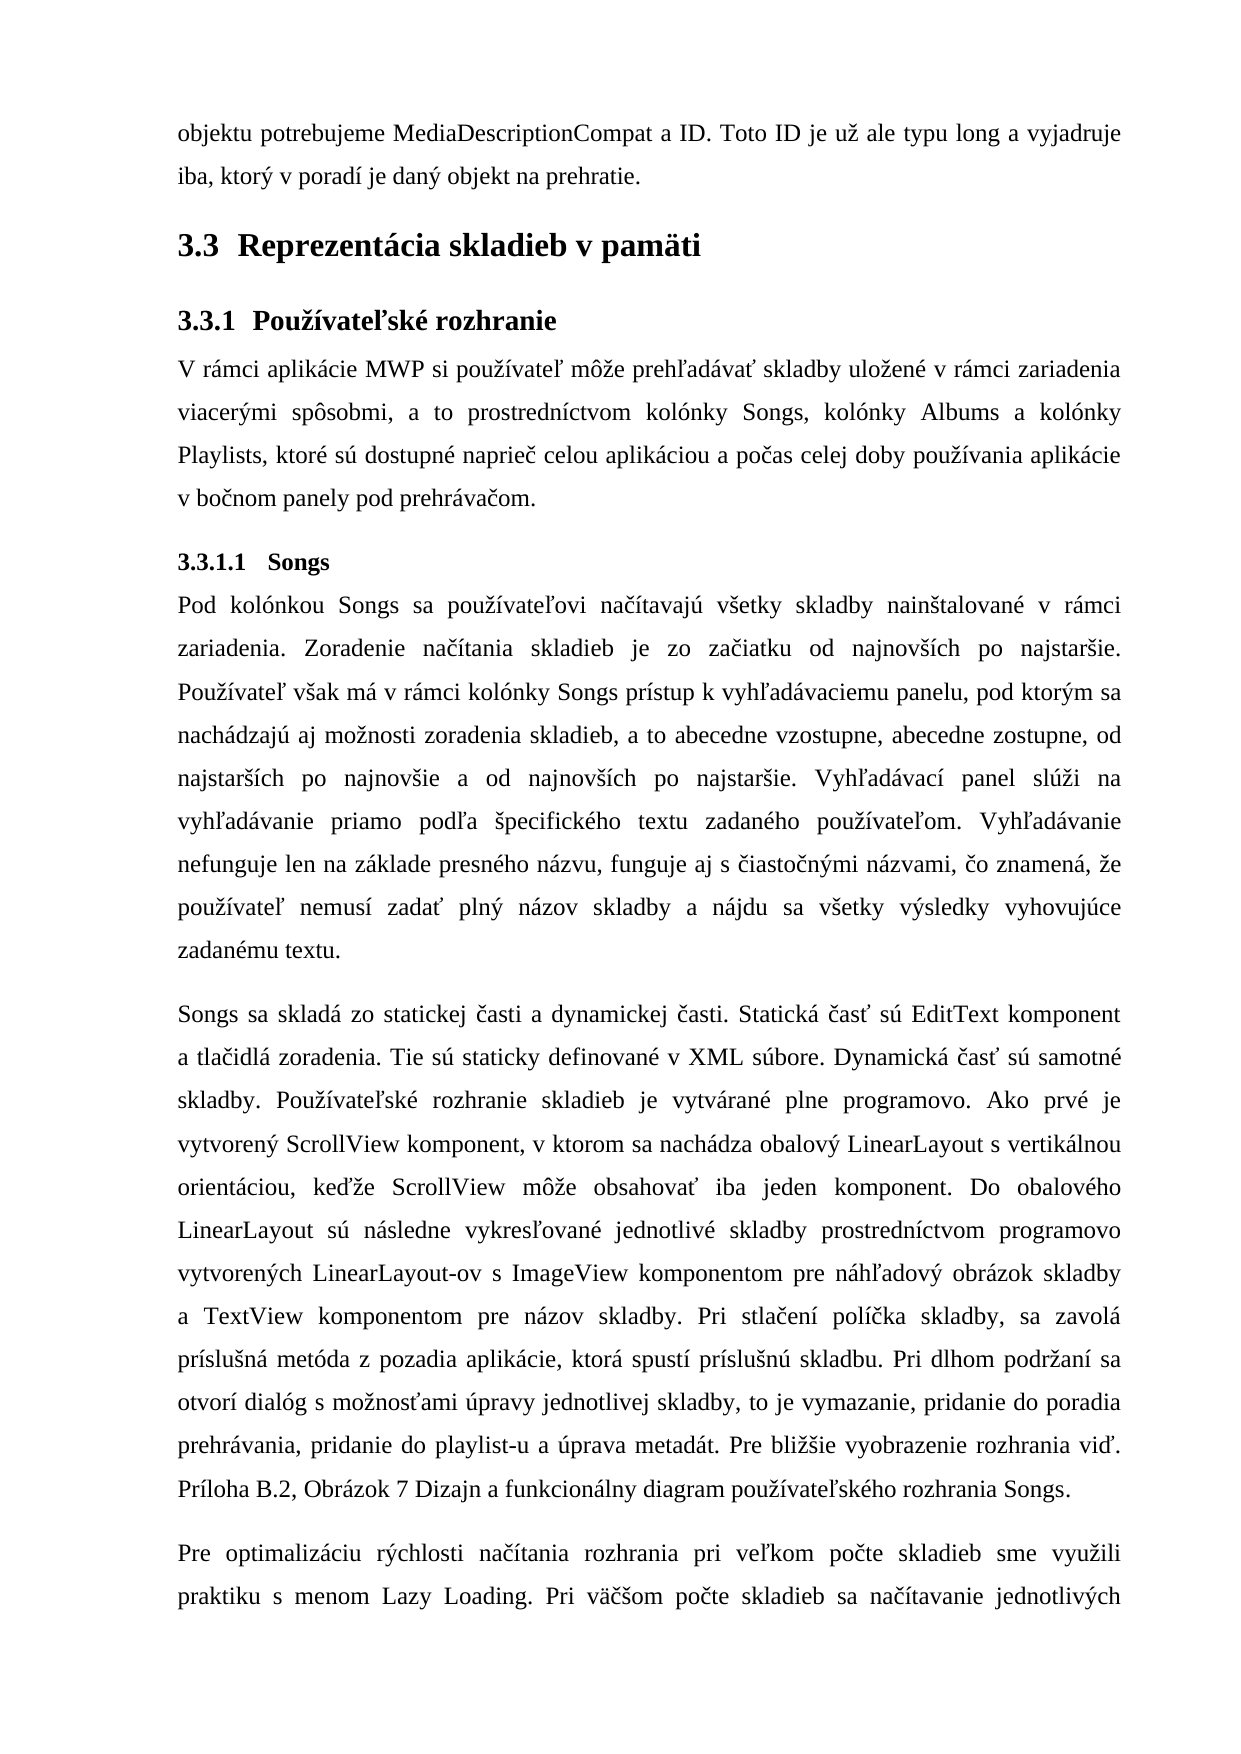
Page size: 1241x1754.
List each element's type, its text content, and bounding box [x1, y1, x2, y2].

subtitle Používateľské rozhranie [177, 303, 1122, 337]
text Pod kolónkou Songs sa používateľovi načítavajú všetky skladby nainštalované v rámci zariadenia. Zoradenie načítania skladieb je zo začiatku od najnovších po najstaršie. Používateľ však má v rámci kolónky Songs prístup k vyhľadávaciemu panelu, pod ktorým sa nachádzajú aj možnosti zoradenia skladieb, a to abecedne vzostupne, abecedne zostupne, od najstarších po najnovšie a od najnovších po najstaršie. Vyhľadávací panel slúži na vyhľadávanie priamo podľa špecifického textu zadaného používateľom. Vyhľadávanie nefunguje len na základe presného názvu, funguje aj s čiastočnými názvami, čo znamená, že používateľ nemusí zadať plný názov skladby a nájdu sa všetky výsledky vyhovujúce zadanému textu. [177, 590, 1122, 964]
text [177, 1538, 1122, 1609]
text V rámci aplikácie MWP si používateľ môže prehľadávať skladby uložené v rámci zariadenia viacerými spôsobmi, a to prostredníctvom kolónky Songs, kolónky Albums a kolónky Playlists, ktoré sú dostupné naprieč celou aplikáciou a počas celej doby používania aplikácie v bočnom panely pod prehrávačom. [177, 354, 1122, 512]
subtitle Reprezentácia skladieb v pamäti [177, 225, 1122, 263]
text Songs sa skladá zo statickej časti a dynamickej časti. Statická časť sú EditText komponent a tlačidlá zoradenia. Tie sú staticky definované v XML súbore. Dynamická časť sú samotné skladby. Používateľské rozhranie skladieb je vytvárané plne programovo. Ako prvé je vytvorený ScrollView komponent, v ktorom sa nachádza obalový LinearLayout s vertikálnou orientáciou, keďže ScrollView môže obsahovať iba jeden komponent. Do obalového LinearLayout sú následne vykresľované jednotlivé skladby prostredníctvom programovo vytvorených LinearLayout-ov s ImageView komponentom pre náhľadový obrázok skladby a TextView komponentom pre názov skladby. Pri stlačení políčka skladby, sa zavolá príslušná metóda z pozadia aplikácie, ktorá spustí príslušnú skladbu. Pri dlhom podržaní sa otvorí dialóg s možnosťami úpravy jednotlivej skladby, to je vymazanie, pridanie do poradia prehrávania, pridanie do playlist-u a úprava metadát. Pre bližšie vyobrazenie rozhrania viď. Príloha B.2, Obrázok 7 Dizajn a funkcionálny diagram používateľského rozhrania Songs. [177, 999, 1122, 1502]
subtitle Songs [177, 547, 1122, 576]
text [177, 118, 1122, 190]
